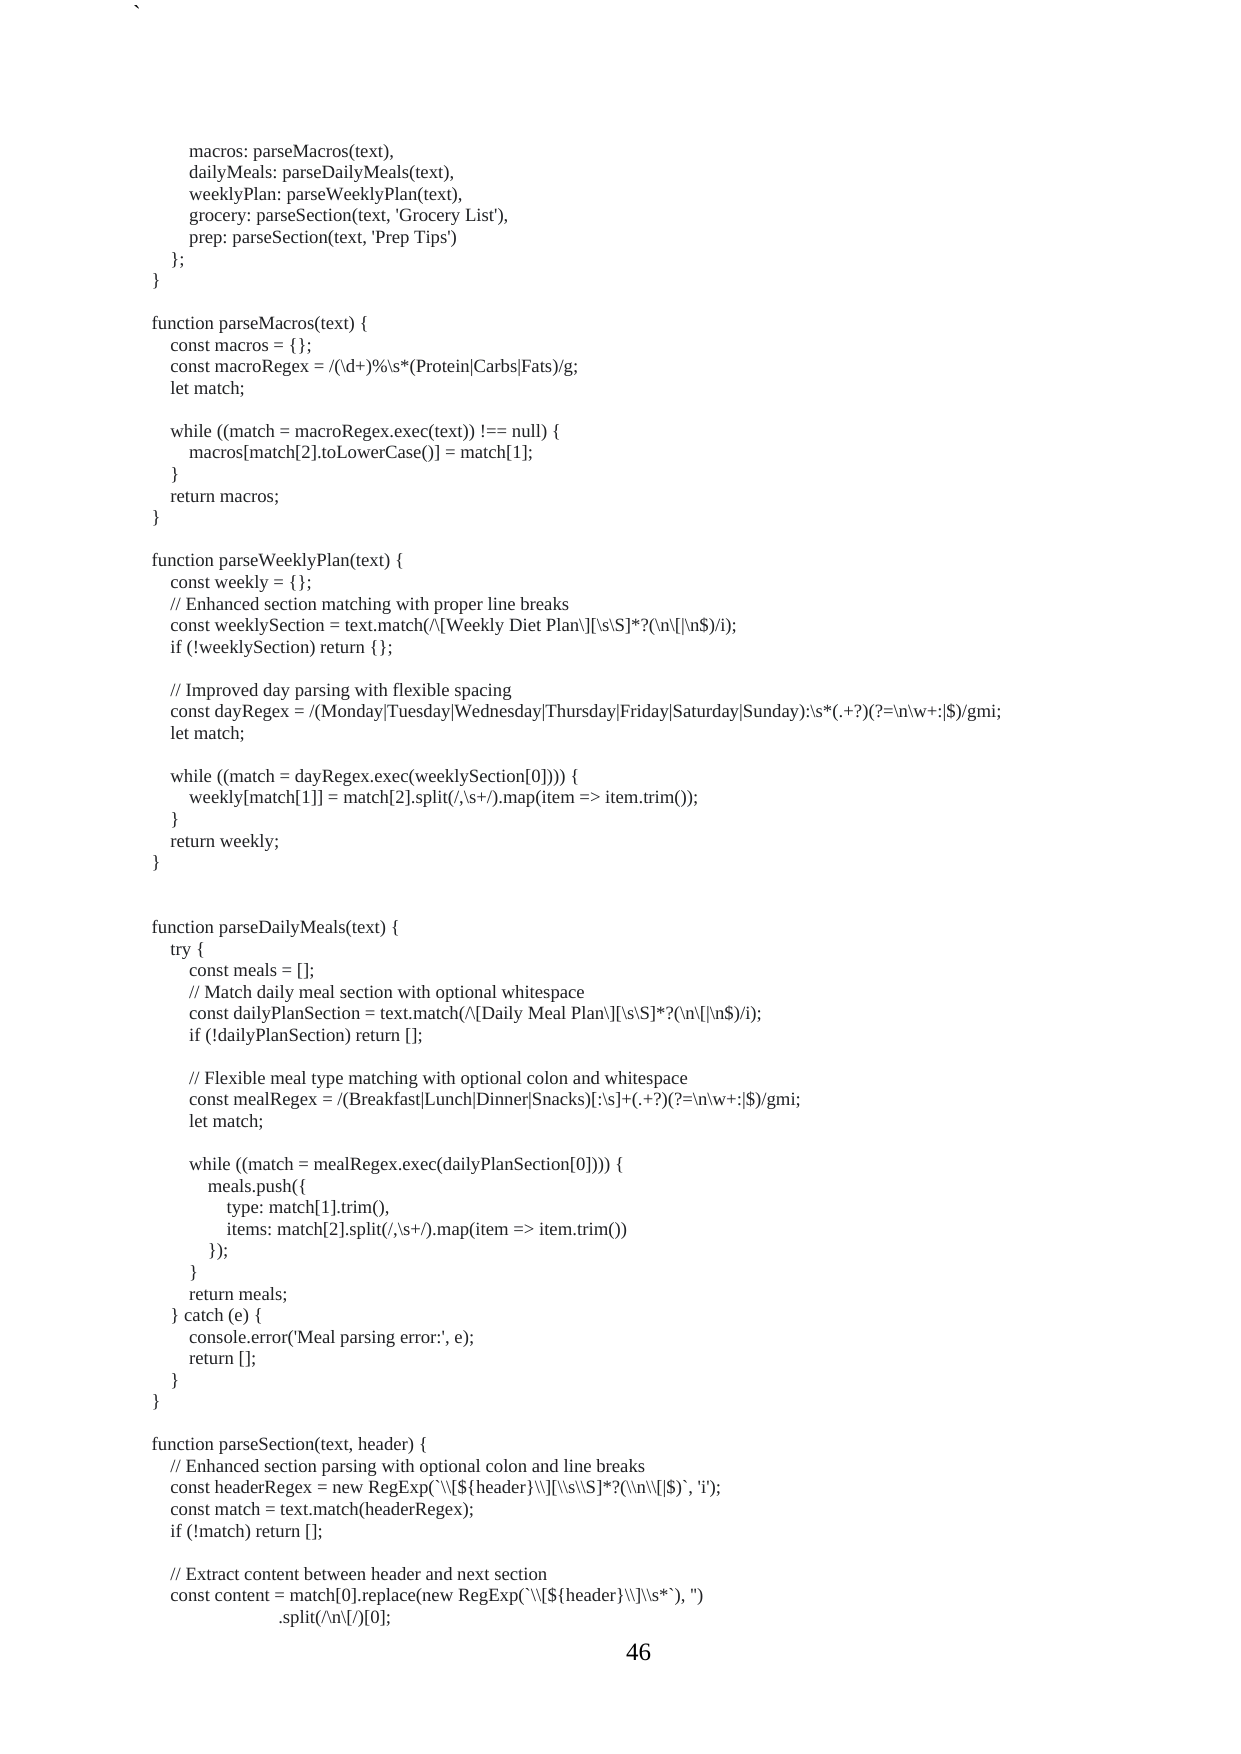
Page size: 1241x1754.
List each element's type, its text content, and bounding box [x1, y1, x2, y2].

text items: match[2].split(/,\s+/).map(item => item.trim()) [133, 1218, 1091, 1239]
text // Extract content between header and next section [133, 1563, 1091, 1584]
text const dayRegex = /(Monday|Tuesday|Wednesday|Thursday|Friday|Saturday|Sunday):\s*(.+?)(?=\n\w+:|$)/gmi; [133, 700, 1091, 722]
text let match; [133, 1110, 1091, 1131]
text return macros; [133, 484, 1091, 506]
text // Improved day parsing with flexible spacing [133, 679, 1091, 700]
text console.error('Meal parsing error:', e); [133, 1326, 1091, 1347]
text return meals; [133, 1282, 1091, 1304]
text } [133, 1261, 1091, 1282]
text .split(/\n\[/)[0]; [133, 1606, 1091, 1627]
text const meals = []; [133, 959, 1091, 981]
text while ((match = mealRegex.exec(dailyPlanSection[0]))) { [133, 1153, 1091, 1174]
text return weekly; [133, 829, 1091, 851]
text function parseSection(text, header) { [133, 1433, 1091, 1455]
text function parseDailyMeals(text) { [133, 916, 1091, 937]
text let match; [133, 722, 1091, 743]
text } [133, 808, 1091, 829]
text meals.push({ [133, 1174, 1091, 1196]
text } [133, 506, 1091, 528]
text try { [133, 937, 1091, 959]
text weeklyPlan: parseWeeklyPlan(text), [133, 183, 1091, 204]
text const content = match[0].replace(new RegExp(`\\[${header}\\]\\s*`), '') [133, 1584, 1091, 1606]
text if (!match) return []; [133, 1519, 1091, 1541]
text // Enhanced section parsing with optional colon and line breaks [133, 1455, 1091, 1476]
text return []; [133, 1347, 1091, 1369]
text const headerRegex = new RegExp(`\\[${header}\\][\\s\\S]*?(\\n\\[|$)`, 'i'); [133, 1476, 1091, 1498]
text macros[match[2].toLowerCase()] = match[1]; [133, 441, 1091, 463]
text if (!dailyPlanSection) return []; [133, 1024, 1091, 1045]
text type: match[1].trim(), [133, 1196, 1091, 1218]
text } [133, 1369, 1091, 1390]
text while ((match = macroRegex.exec(text)) !== null) { [133, 420, 1091, 441]
text const macroRegex = /(\d+)%\s*(Protein|Carbs|Fats)/g; [133, 355, 1091, 377]
text const match = text.match(headerRegex); [133, 1498, 1091, 1519]
text // Enhanced section matching with proper line breaks [133, 592, 1091, 614]
text grocery: parseSection(text, 'Grocery List'), [133, 204, 1091, 226]
text const dailyPlanSection = text.match(/\[Daily Meal Plan\][\s\S]*?(\n\[|\n$)/i); [133, 1002, 1091, 1024]
text // Flexible meal type matching with optional colon and whitespace [133, 1067, 1091, 1088]
text dailyMeals: parseDailyMeals(text), [133, 161, 1091, 183]
text let match; [133, 377, 1091, 398]
text // Match daily meal section with optional whitespace [133, 981, 1091, 1002]
text }); [133, 1239, 1091, 1261]
text function parseMacros(text) { [133, 312, 1091, 334]
text } [133, 851, 1091, 873]
text } [133, 269, 1091, 291]
text const macros = {}; [133, 334, 1091, 355]
text const weeklySection = text.match(/\[Weekly Diet Plan\][\s\S]*?(\n\[|\n$)/i); [133, 614, 1091, 636]
text macros: parseMacros(text), [133, 139, 1091, 161]
text weekly[match[1]] = match[2].split(/,\s+/).map(item => item.trim()); [133, 786, 1091, 808]
text while ((match = dayRegex.exec(weeklySection[0]))) { [133, 765, 1091, 786]
text } [133, 1390, 1091, 1412]
text function parseWeeklyPlan(text) { [133, 549, 1091, 571]
text } catch (e) { [133, 1304, 1091, 1326]
text } [133, 463, 1091, 484]
text const mealRegex = /(Breakfast|Lunch|Dinner|Snacks)[:\s]+(.+?)(?=\n\w+:|$)/gmi; [133, 1088, 1091, 1110]
text }; [133, 247, 1091, 269]
text const weekly = {}; [133, 571, 1091, 592]
text if (!weeklySection) return {}; [133, 636, 1091, 657]
text prep: parseSection(text, 'Prep Tips') [133, 226, 1091, 247]
